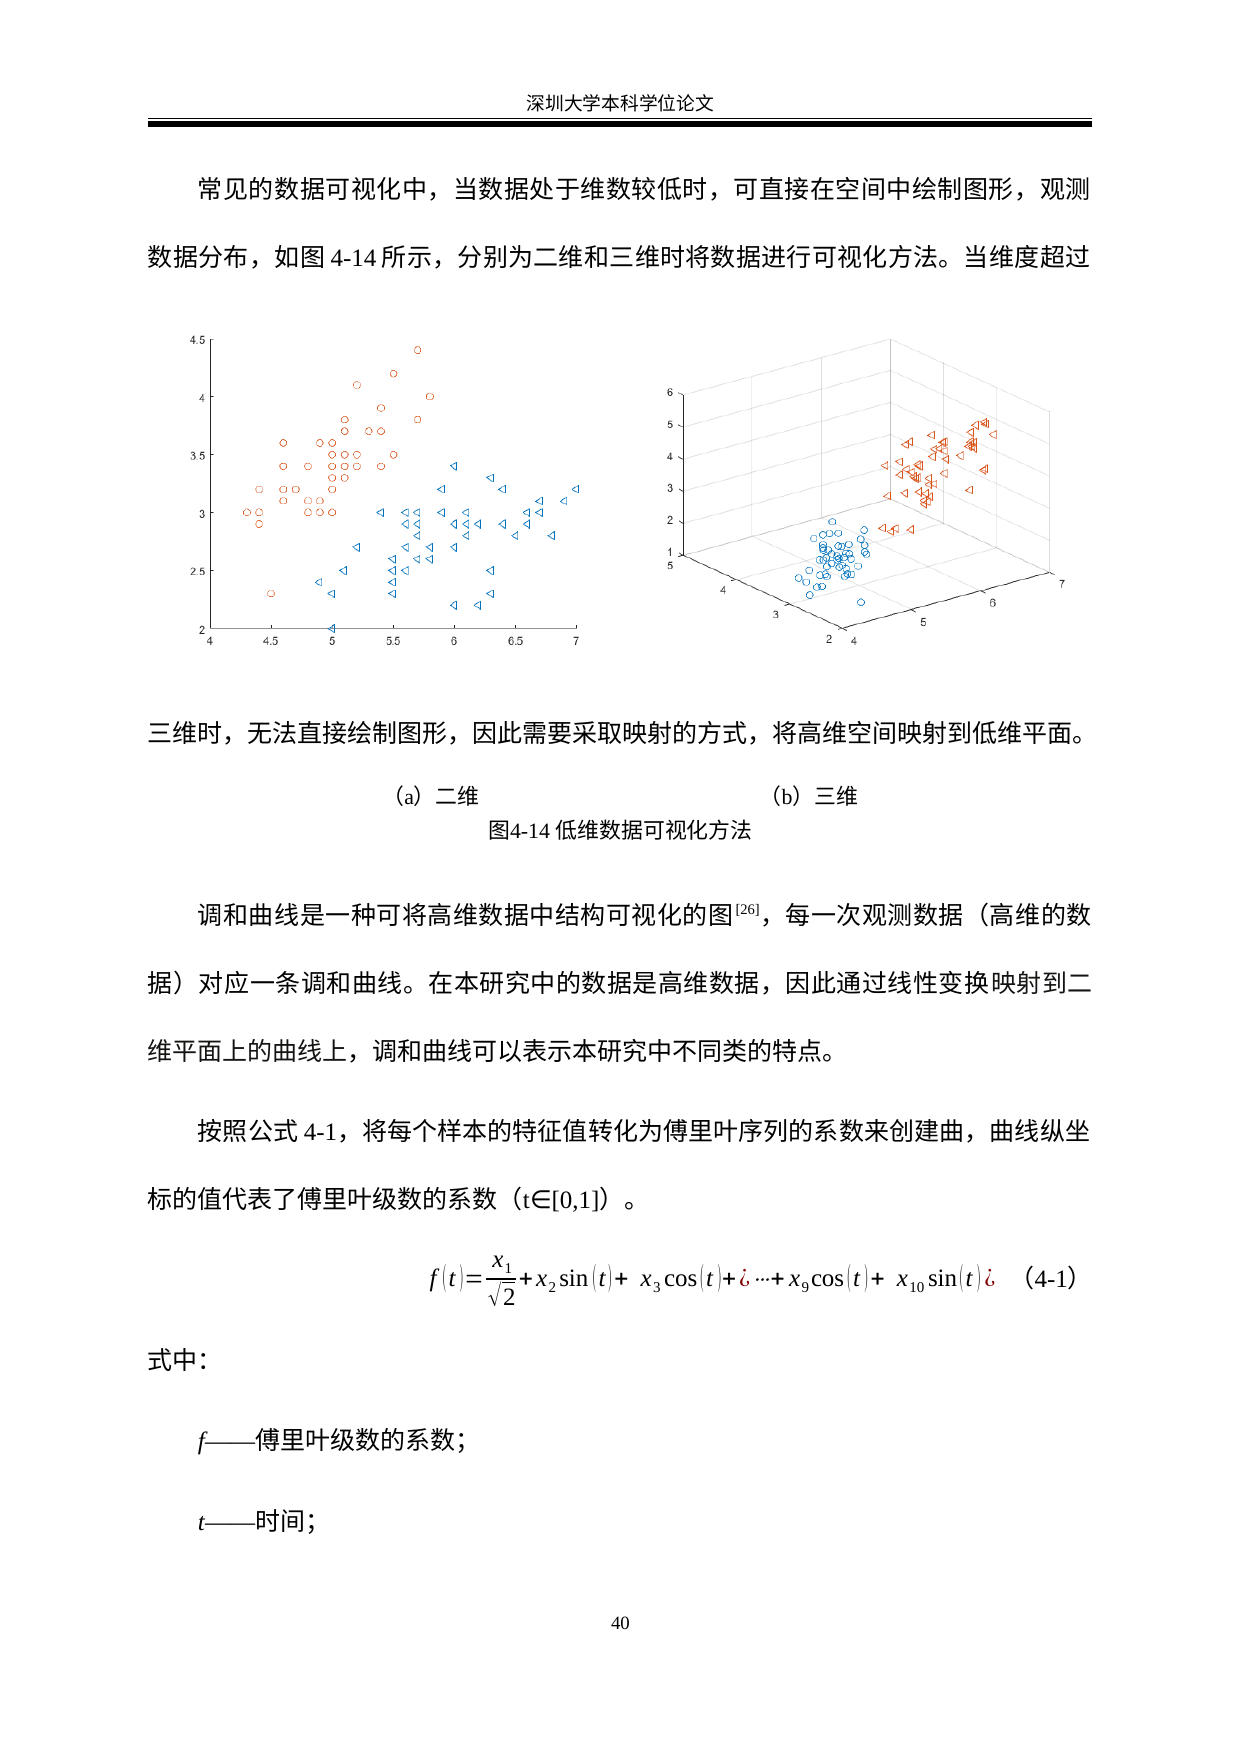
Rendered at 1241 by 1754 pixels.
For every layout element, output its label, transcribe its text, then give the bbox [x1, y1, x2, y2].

text f——傅里叶级数的系数； [148, 1405, 1092, 1473]
text t——时间； [148, 1485, 1092, 1553]
text 式中： [148, 1324, 1092, 1392]
text （a）二维 （b）三维 [148, 778, 1092, 812]
picture [148, 312, 1094, 667]
text 常见的数据可视化中，当数据处于维数较低时，可直接在空间中绘制图形，观测数据分布，如图4-14所示，分别为二维和三维时将数据进行可视化方法。当维度超过三维时，无法直接绘制图形，因此需要采取映射的方式，将高维空间映射到低维平面。 [148, 154, 1092, 312]
text 调和曲线是一种可将高维数据中结构可视化的图[25]，每一次观测数据（高维的数据）对应一条调和曲线。在本研究中的数据是高维数据，因此通过线性变换映射到二维平面上的曲线上，调和曲线可以表示本研究中不同类的特点。 [148, 879, 1092, 1083]
text 按照公式4-1，将每个样本的特征值转化为傅里叶序列的系数来创建曲，曲线纵坐标的值代表了傅里叶级数的系数（t∈[0,1]）。 [148, 1096, 1092, 1232]
subtitle 低维数据可视化方法 [148, 812, 1092, 846]
text 常见的数据可视化中，当数据处于维数较低时，可直接在空间中绘制图形，观测数据分布，如图4-14所示，分别为二维和三维时将数据进行可视化方法。当维度超过三维时，无法直接绘制图形，因此需要采取映射的方式，将高维空间映射到低维平面。 [148, 667, 1092, 765]
text （4-1） [148, 1244, 1092, 1312]
